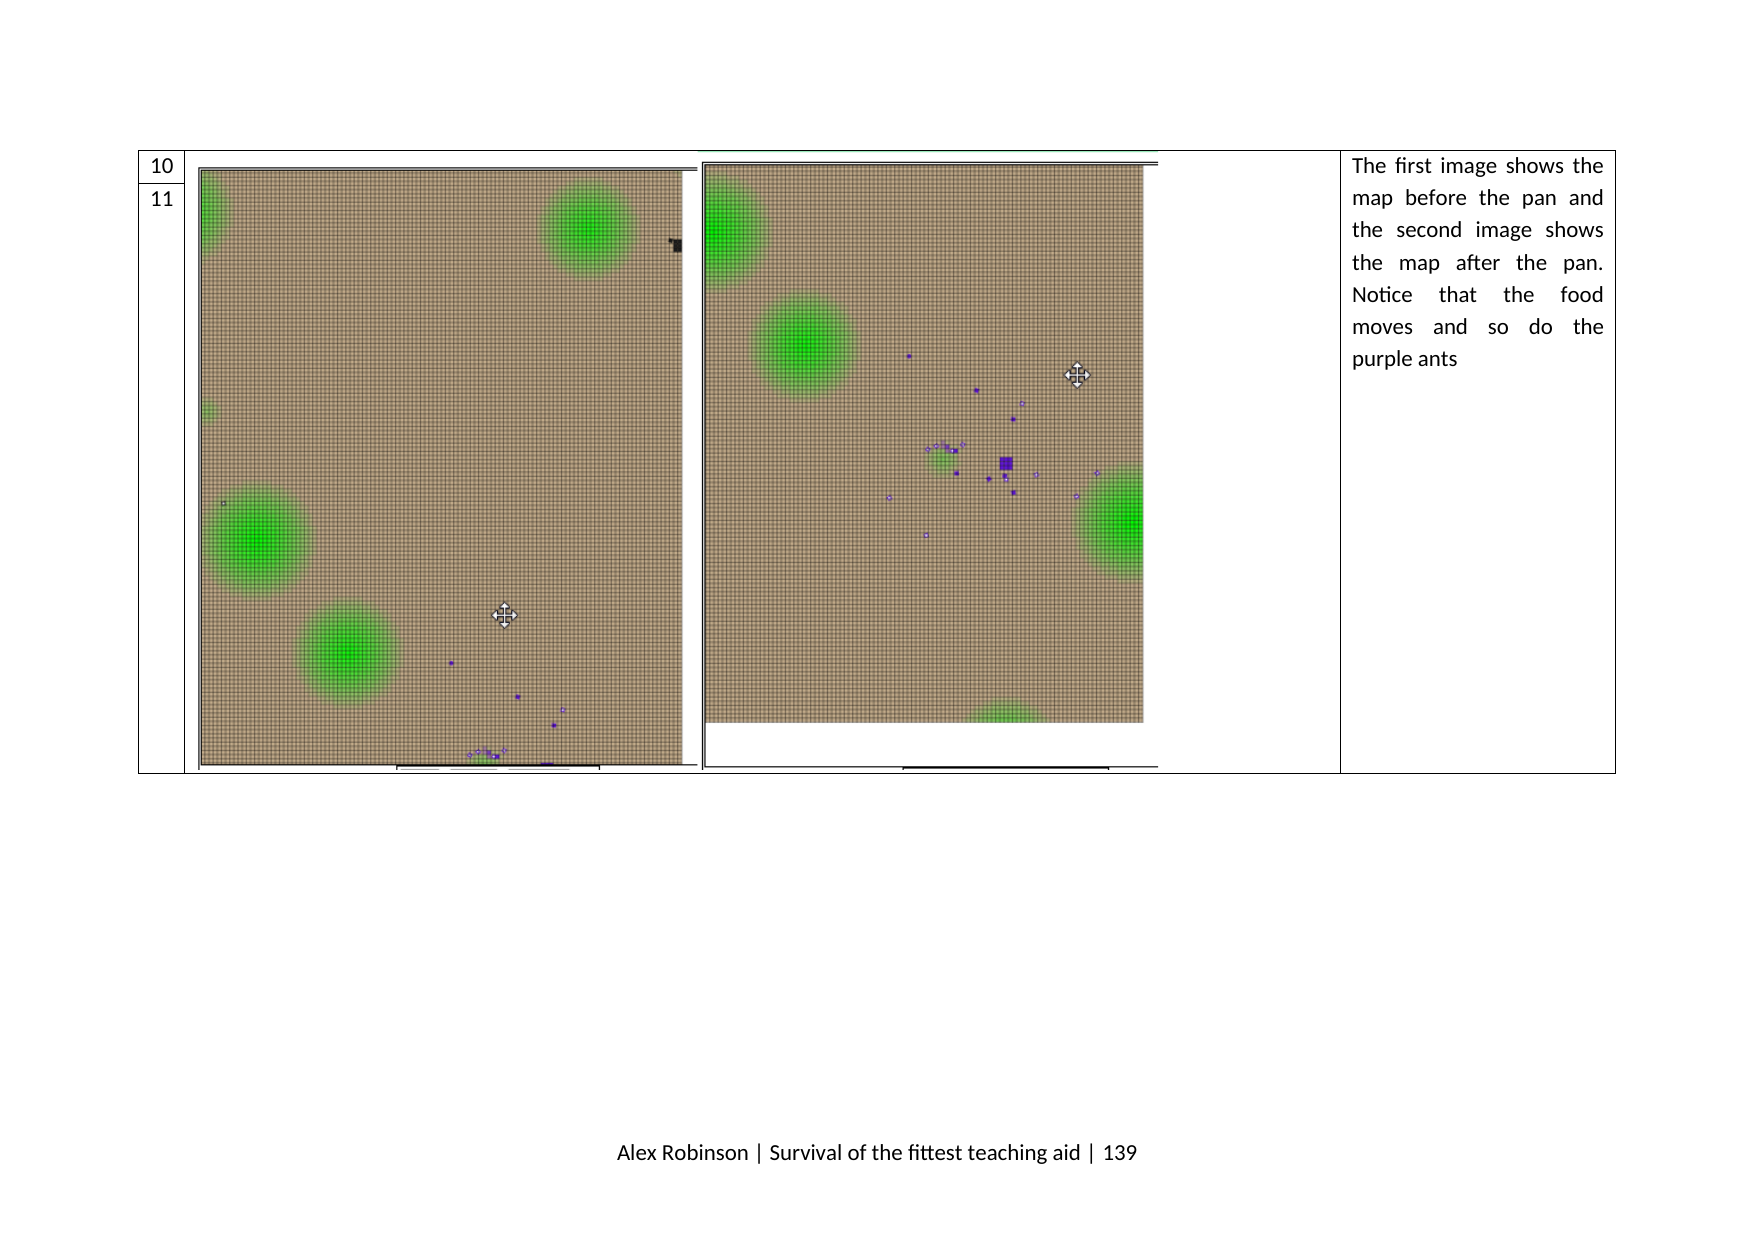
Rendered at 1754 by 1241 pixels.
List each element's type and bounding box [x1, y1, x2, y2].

picture [195, 151, 1159, 770]
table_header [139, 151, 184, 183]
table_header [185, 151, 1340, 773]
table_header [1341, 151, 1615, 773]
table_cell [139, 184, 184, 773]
